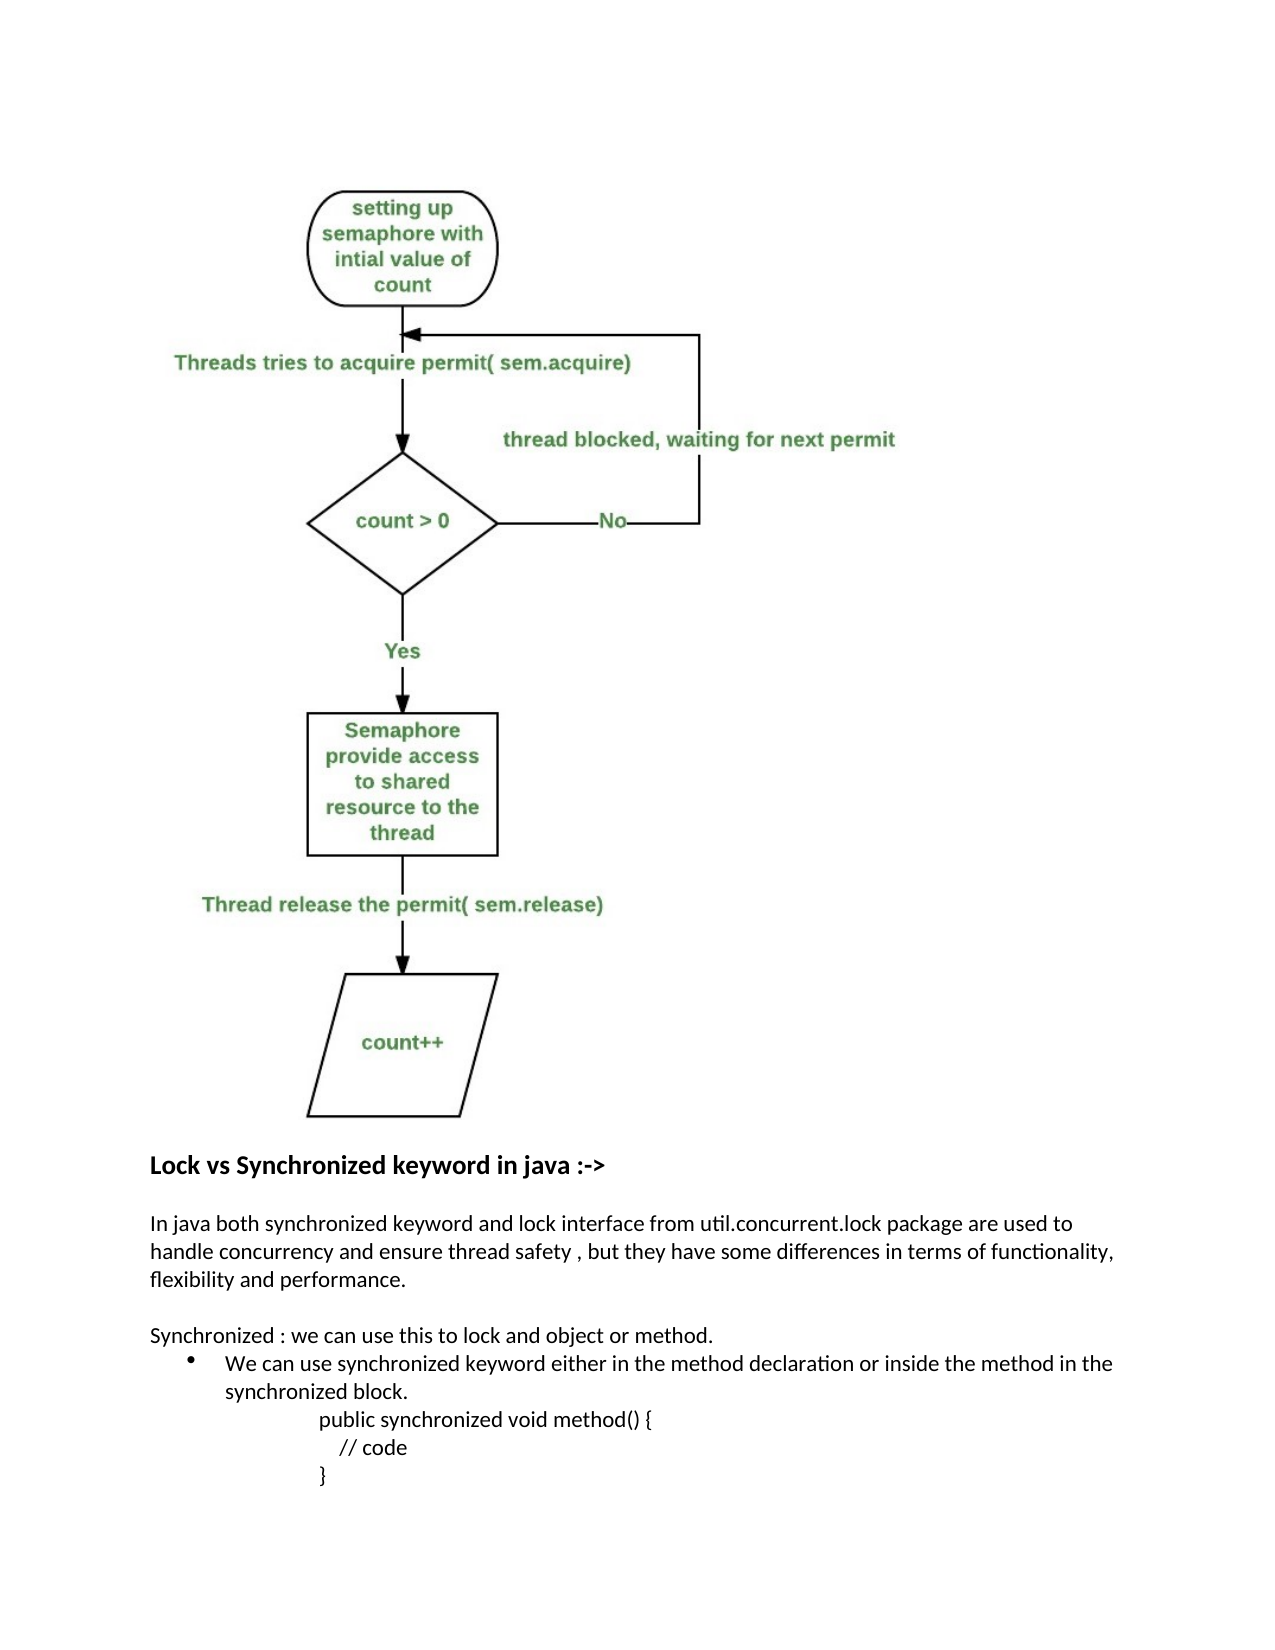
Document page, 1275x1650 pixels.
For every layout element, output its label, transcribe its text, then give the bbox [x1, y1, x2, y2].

picture [150, 150, 901, 1120]
text Synchronized : we can use this to lock and object or method. [150, 1321, 1125, 1349]
text Lock vs Synchronized keyword in java :-> [150, 1148, 1125, 1181]
text // code [319, 1433, 1125, 1461]
text In java both synchronized keyword and lock interface from util.concurrent.lock package are used to handle concurrency and ensure thread safety , but they have some differences in terms of functionality, flexibility and performance. [150, 1209, 1125, 1293]
list We can use synchronized keyword either in the method declaration or inside the method in the synchronized block. [187, 1349, 1125, 1405]
text public synchronized void method() { [319, 1405, 1125, 1433]
text } [319, 1461, 1125, 1489]
